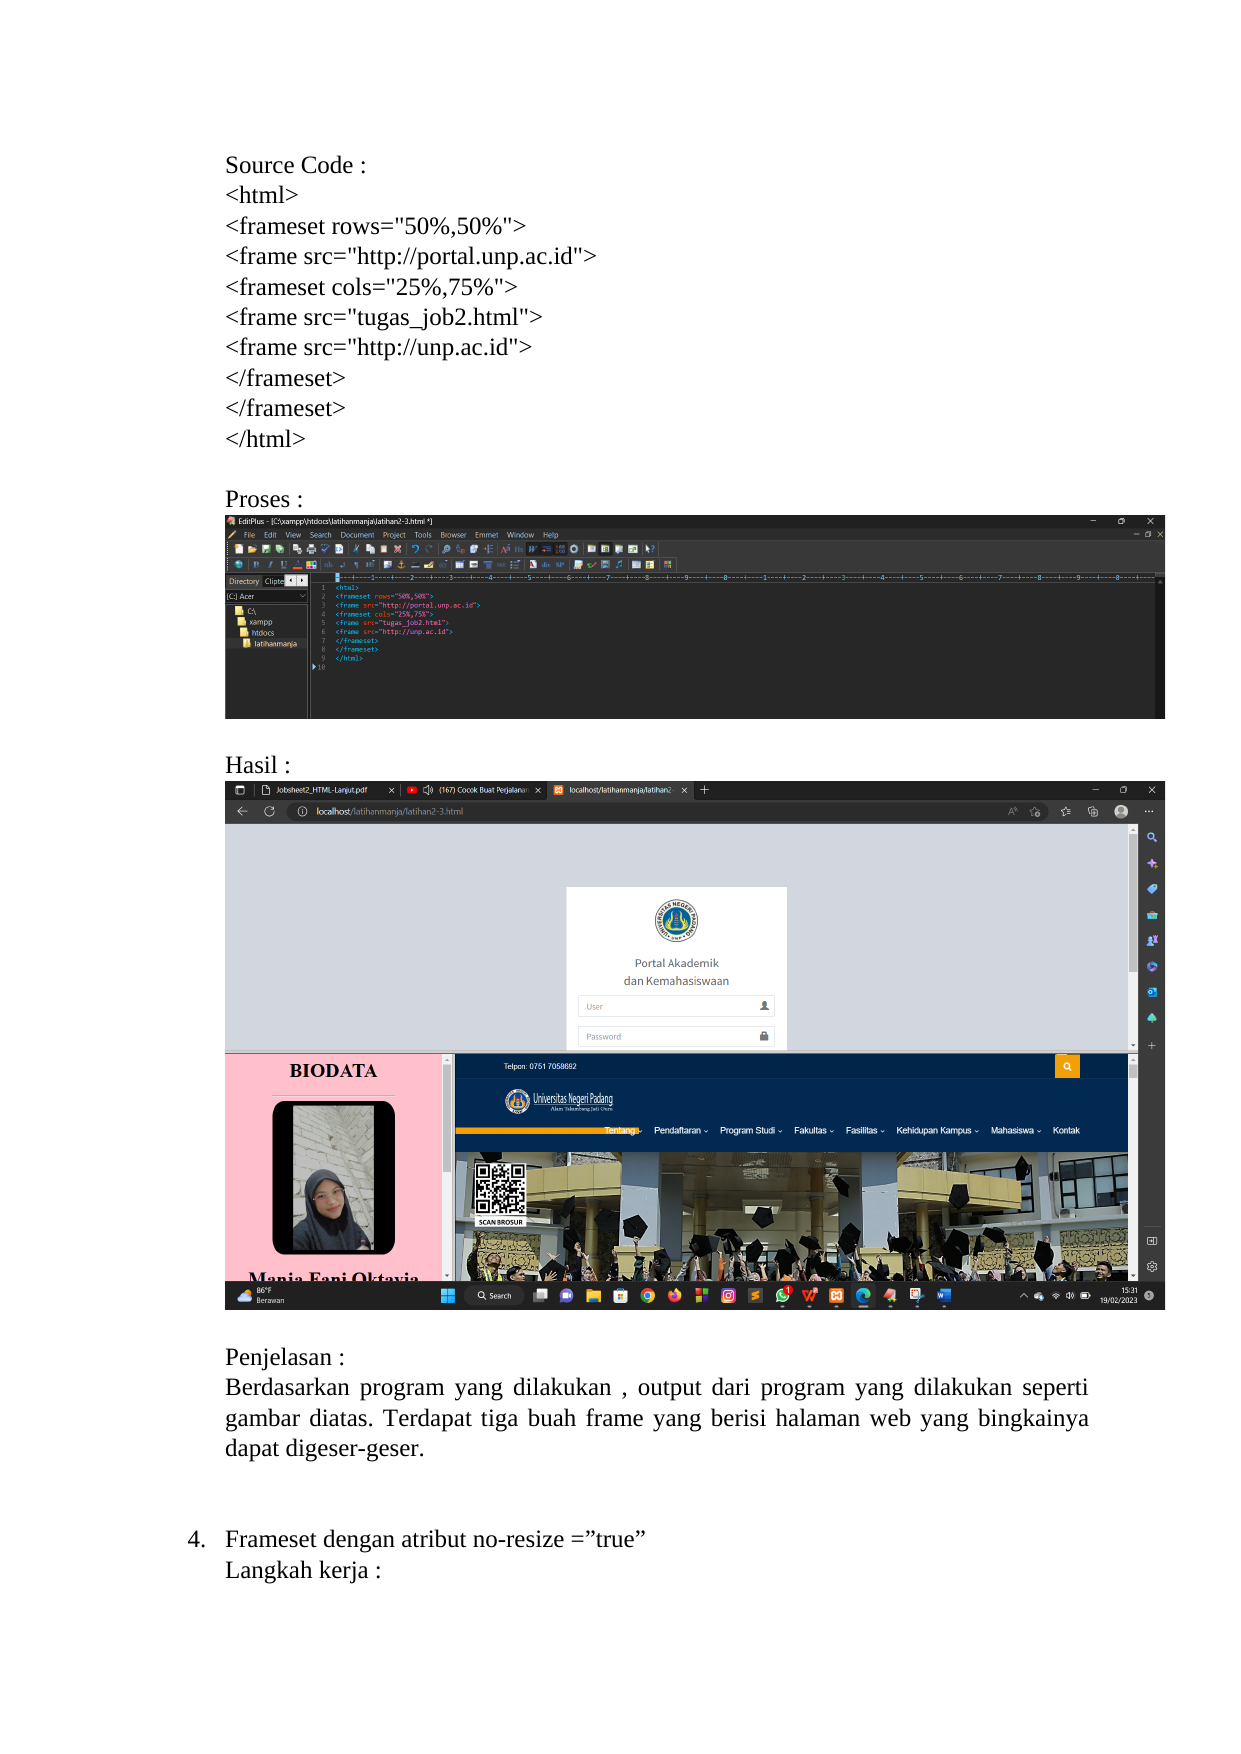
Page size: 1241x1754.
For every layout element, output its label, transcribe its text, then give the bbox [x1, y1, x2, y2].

list </html> [225, 424, 1090, 452]
list <frame src="tugas_job2.html"> [225, 302, 1090, 331]
list Frameset dengan atribut no-resize =”true” [187, 1524, 1090, 1553]
list Source Code : [225, 150, 1090, 179]
list </frameset> [225, 363, 1090, 392]
list Berdasarkan program yang dilakukan , output dari program yang dilakukan seperti gambar diatas. Terdapat tiga buah frame yang berisi halaman web yang bingkainya dapat digeser-geser. [225, 1372, 1090, 1462]
list <frame src="http://unp.ac.id"> [225, 332, 1090, 361]
list <frameset cols="25%,75%"> [225, 272, 1090, 300]
list Penjelasan : [225, 1342, 1090, 1371]
list </frameset> [225, 393, 1090, 422]
list <frame src="http://portal.unp.ac.id"> [225, 241, 1090, 270]
list Hasil : [225, 751, 1090, 779]
list Langkah kerja : [225, 1555, 1090, 1584]
picture [225, 781, 1166, 1310]
list Proses : [225, 484, 1090, 513]
list <frameset rows="50%,50%"> [225, 211, 1090, 239]
picture [225, 515, 1166, 719]
list <html> [225, 180, 1090, 209]
